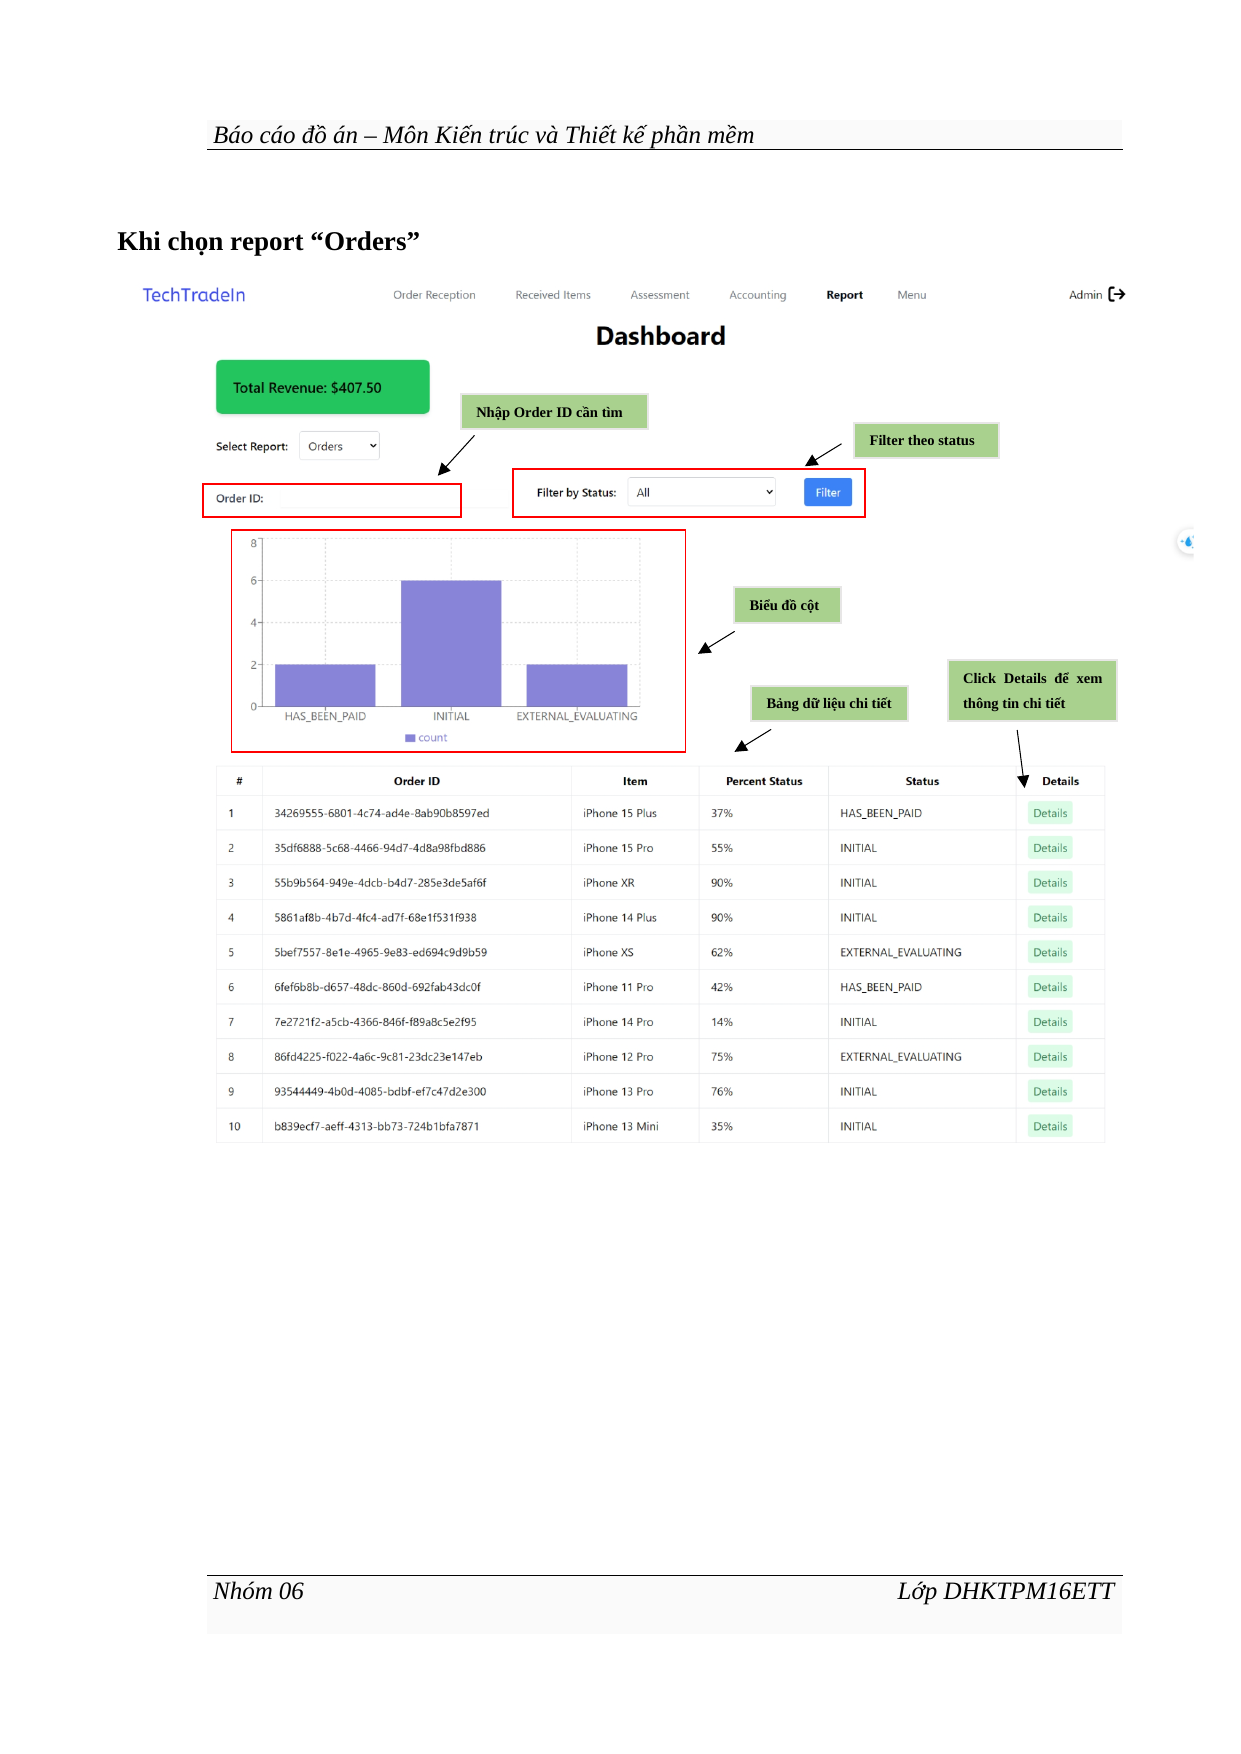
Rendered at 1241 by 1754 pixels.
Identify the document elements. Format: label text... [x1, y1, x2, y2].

text Khi chọn report “Orders” [117, 225, 1122, 257]
picture [117, 272, 1194, 1143]
